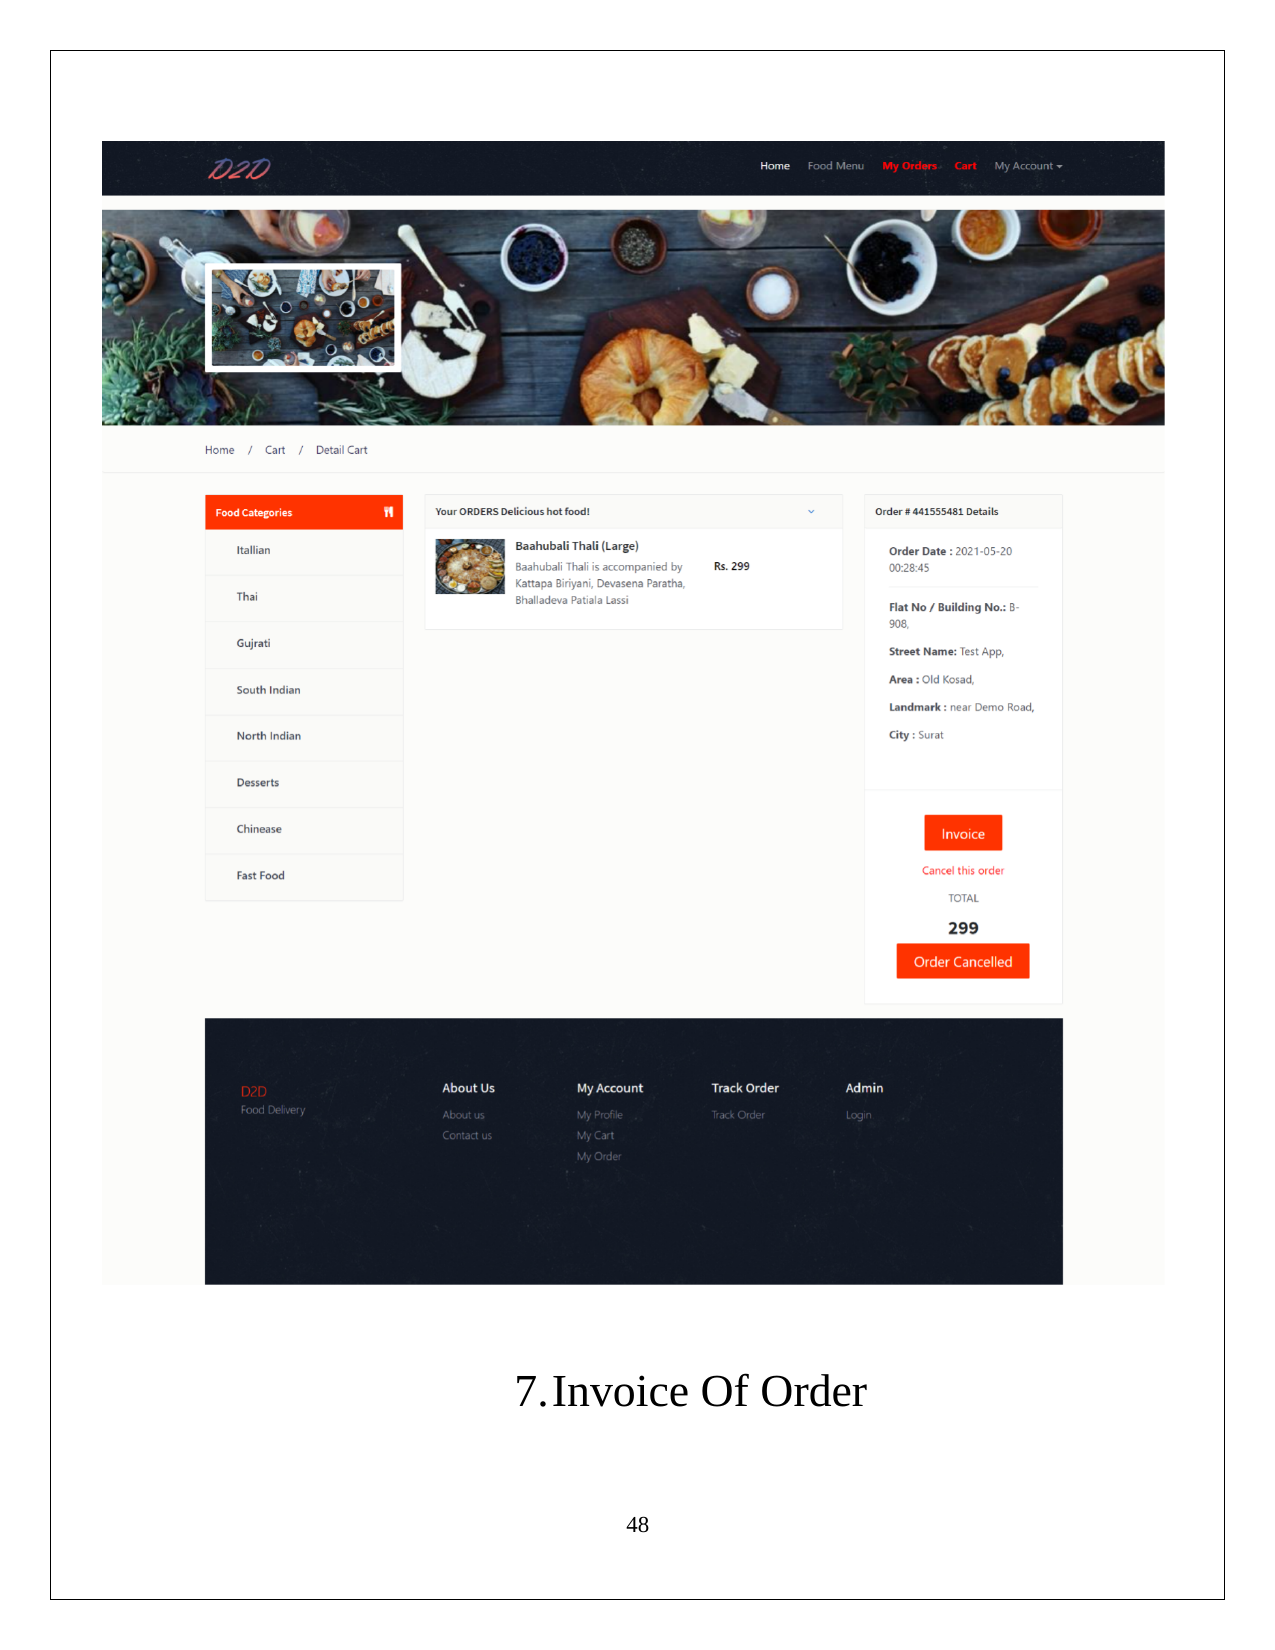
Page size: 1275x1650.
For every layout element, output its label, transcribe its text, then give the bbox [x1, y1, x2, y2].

picture [102, 141, 1165, 1285]
list Invoice Of Order [177, 1364, 1204, 1417]
